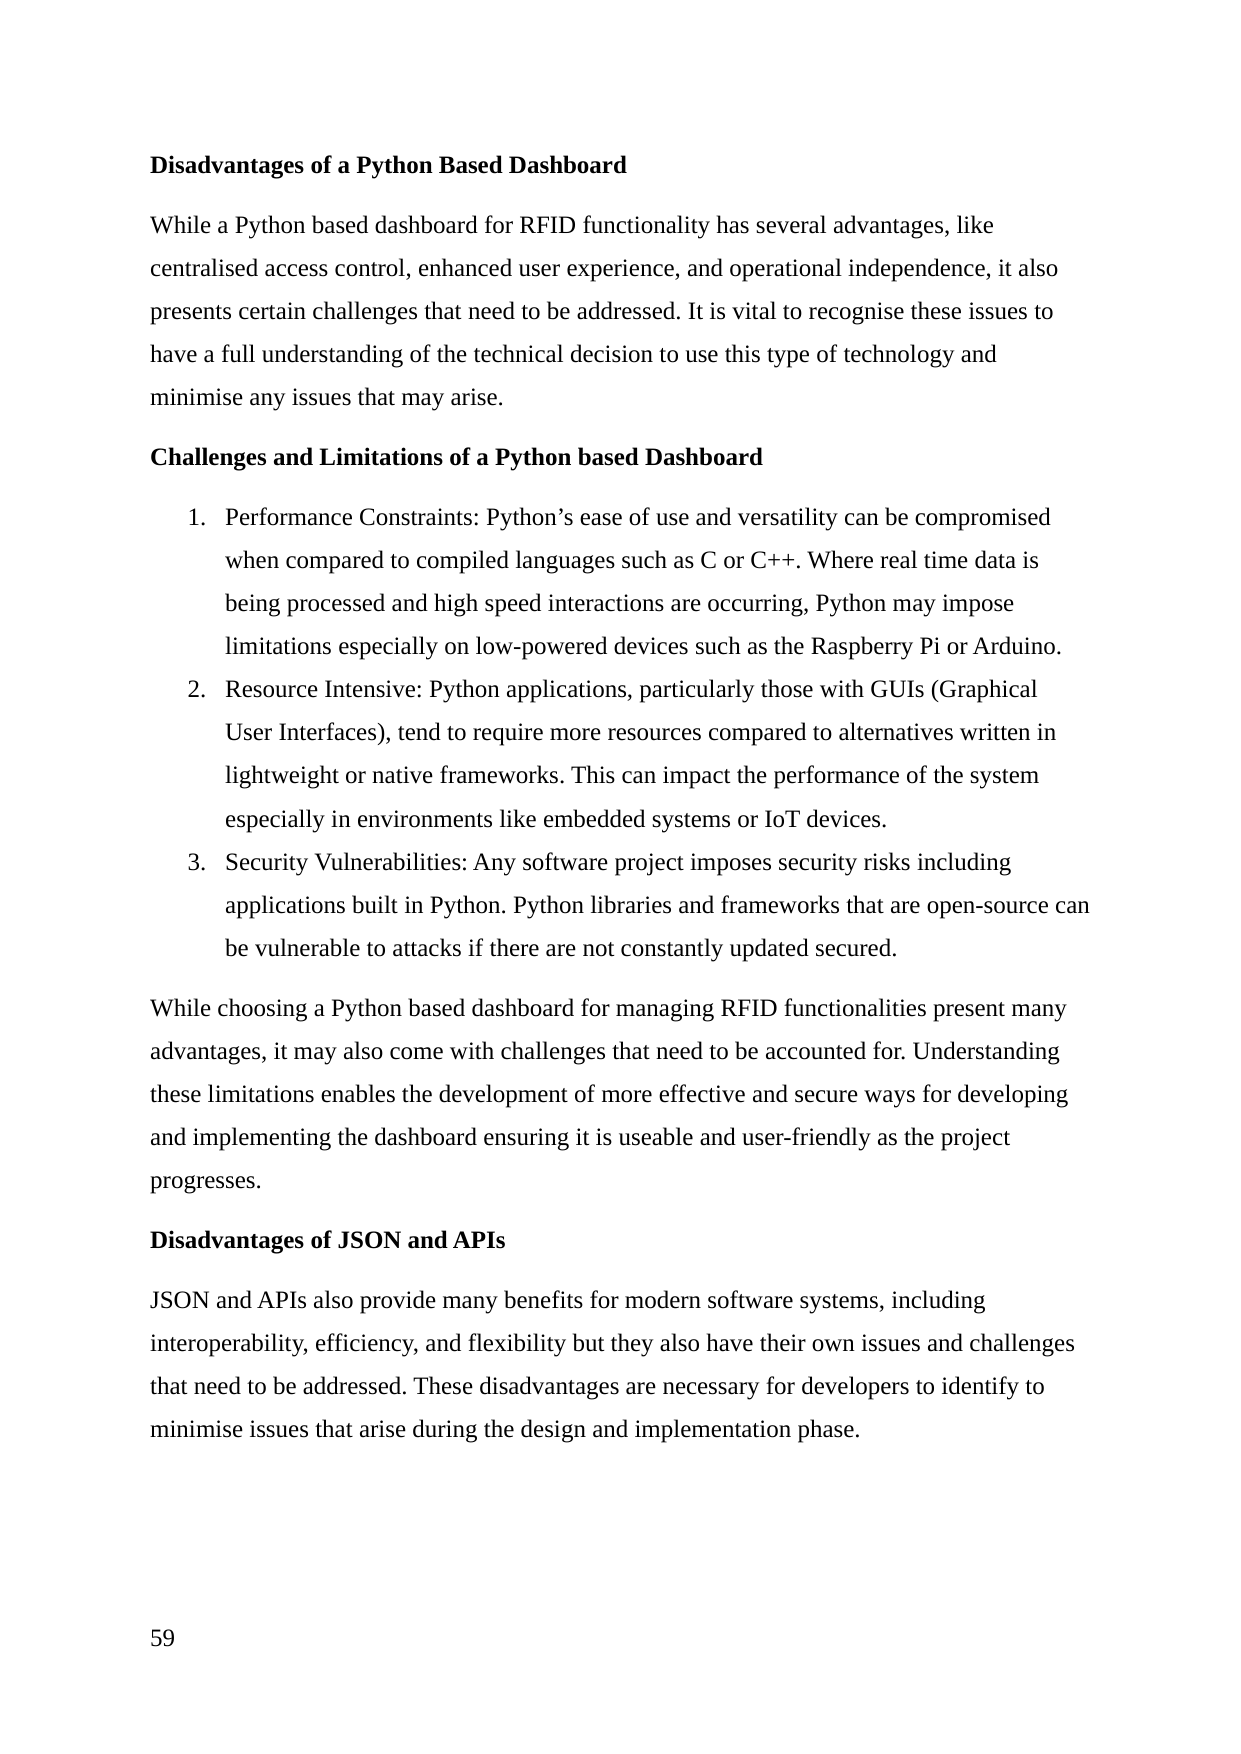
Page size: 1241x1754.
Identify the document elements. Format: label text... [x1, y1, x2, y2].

text Challenges and Limitations of a Python based Dashboard [150, 442, 1090, 471]
text JSON and APIs also provide many benefits for modern software systems, including interoperability, efficiency, and flexibility but they also have their own issues and challenges that need to be addressed. These disadvantages are necessary for developers to identify to minimise issues that arise during the design and implementation phase. [150, 1285, 1090, 1443]
list Security Vulnerabilities: Any software project imposes security risks including applications built in Python. Python libraries and frameworks that are open-source can be vulnerable to attacks if there are not constantly updated secured. [187, 847, 1090, 962]
text Disadvantages of a Python Based Dashboard [150, 150, 1090, 179]
text While choosing a Python based dashboard for managing RFID functionalities present many advantages, it may also come with challenges that need to be accounted for. Understanding these limitations enables the development of more effective and secure ways for developing and implementing the dashboard ensuring it is useable and user-friendly as the project progresses. [150, 993, 1090, 1194]
list Performance Constraints: Python’s ease of use and versatility can be compromised when compared to compiled languages such as C or C++. Where real time data is being processed and high speed interactions are occurring, Python may impose limitations especially on low-powered devices such as the Raspberry Pi or Arduino. [187, 502, 1090, 660]
text Disadvantages of JSON and APIs [150, 1225, 1090, 1254]
text While a Python based dashboard for RFID functionality has several advantages, like centralised access control, enhanced user experience, and operational independence, it also presents certain challenges that need to be addressed. It is vital to recognise these issues to have a full understanding of the technical decision to use this type of technology and minimise any issues that may arise. [150, 210, 1090, 411]
list Resource Intensive: Python applications, particularly those with GUIs (Graphical User Interfaces), tend to require more resources compared to alternatives written in lightweight or native frameworks. This can impact the performance of the system especially in environments like embedded systems or IoT devices. [187, 674, 1090, 832]
